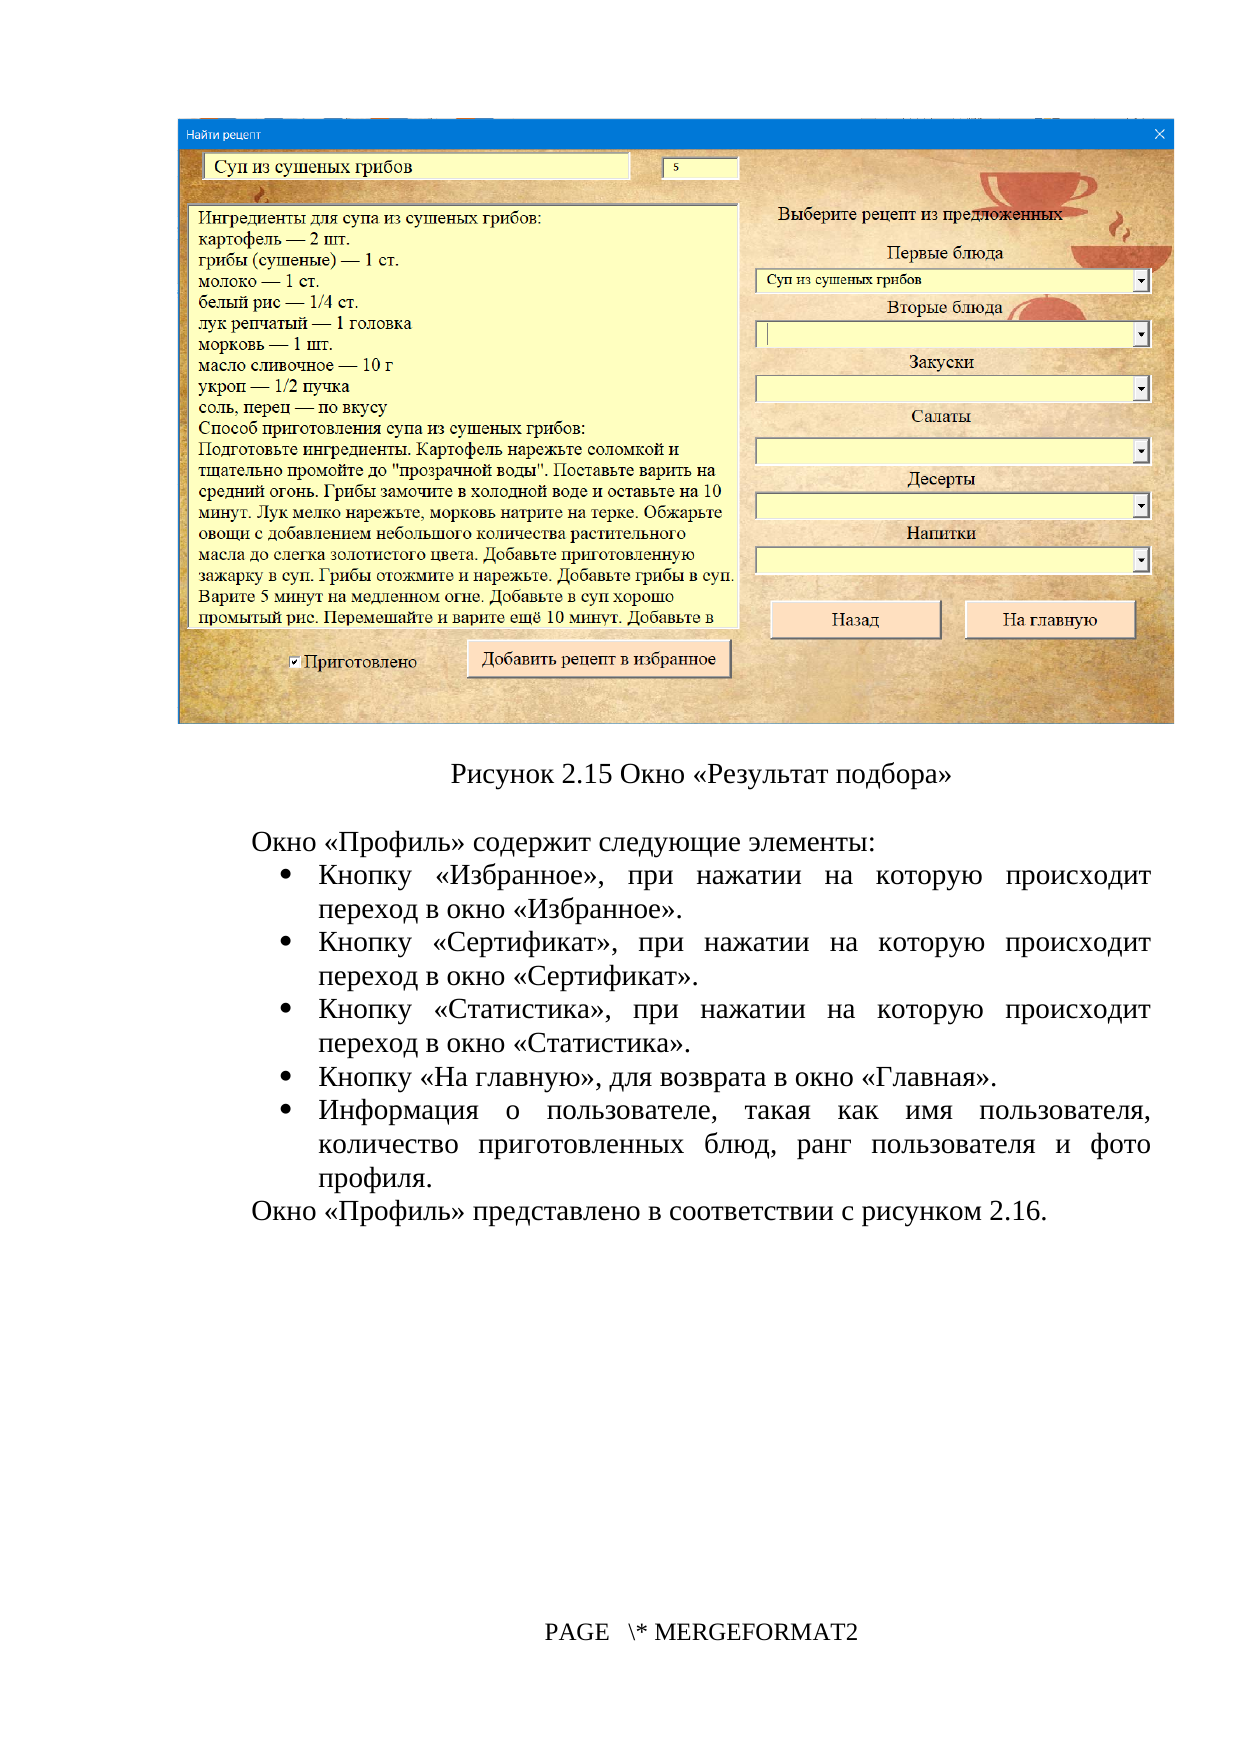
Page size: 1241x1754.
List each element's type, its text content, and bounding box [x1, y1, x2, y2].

text Рисунок 2.15 Окно «Результат подбора» [177, 757, 1152, 790]
list Кнопку «Сертификат», при нажатии на которую происходит переход в окно «Сертификат». [281, 924, 1152, 992]
list Кнопку «На главную», для возврата в окно «Главная». [281, 1059, 1152, 1092]
list Кнопку «Статистика», при нажатии на которую происходит переход в окно «Статистика». [281, 992, 1152, 1059]
list Информация о пользователе, такая как имя пользователя, количество приготовленных блюд, ранг пользователя и фото профиля. [281, 1092, 1152, 1193]
text Окно «Профиль» представлено в соответствии с рисунком 2.16. [177, 1193, 1152, 1227]
text Окно «Профиль» содержит следующие элементы: [177, 824, 1152, 857]
list Кнопку «Избранное», при нажатии на которую происходит переход в окно «Избранное». [281, 857, 1152, 924]
picture [177, 118, 1175, 724]
